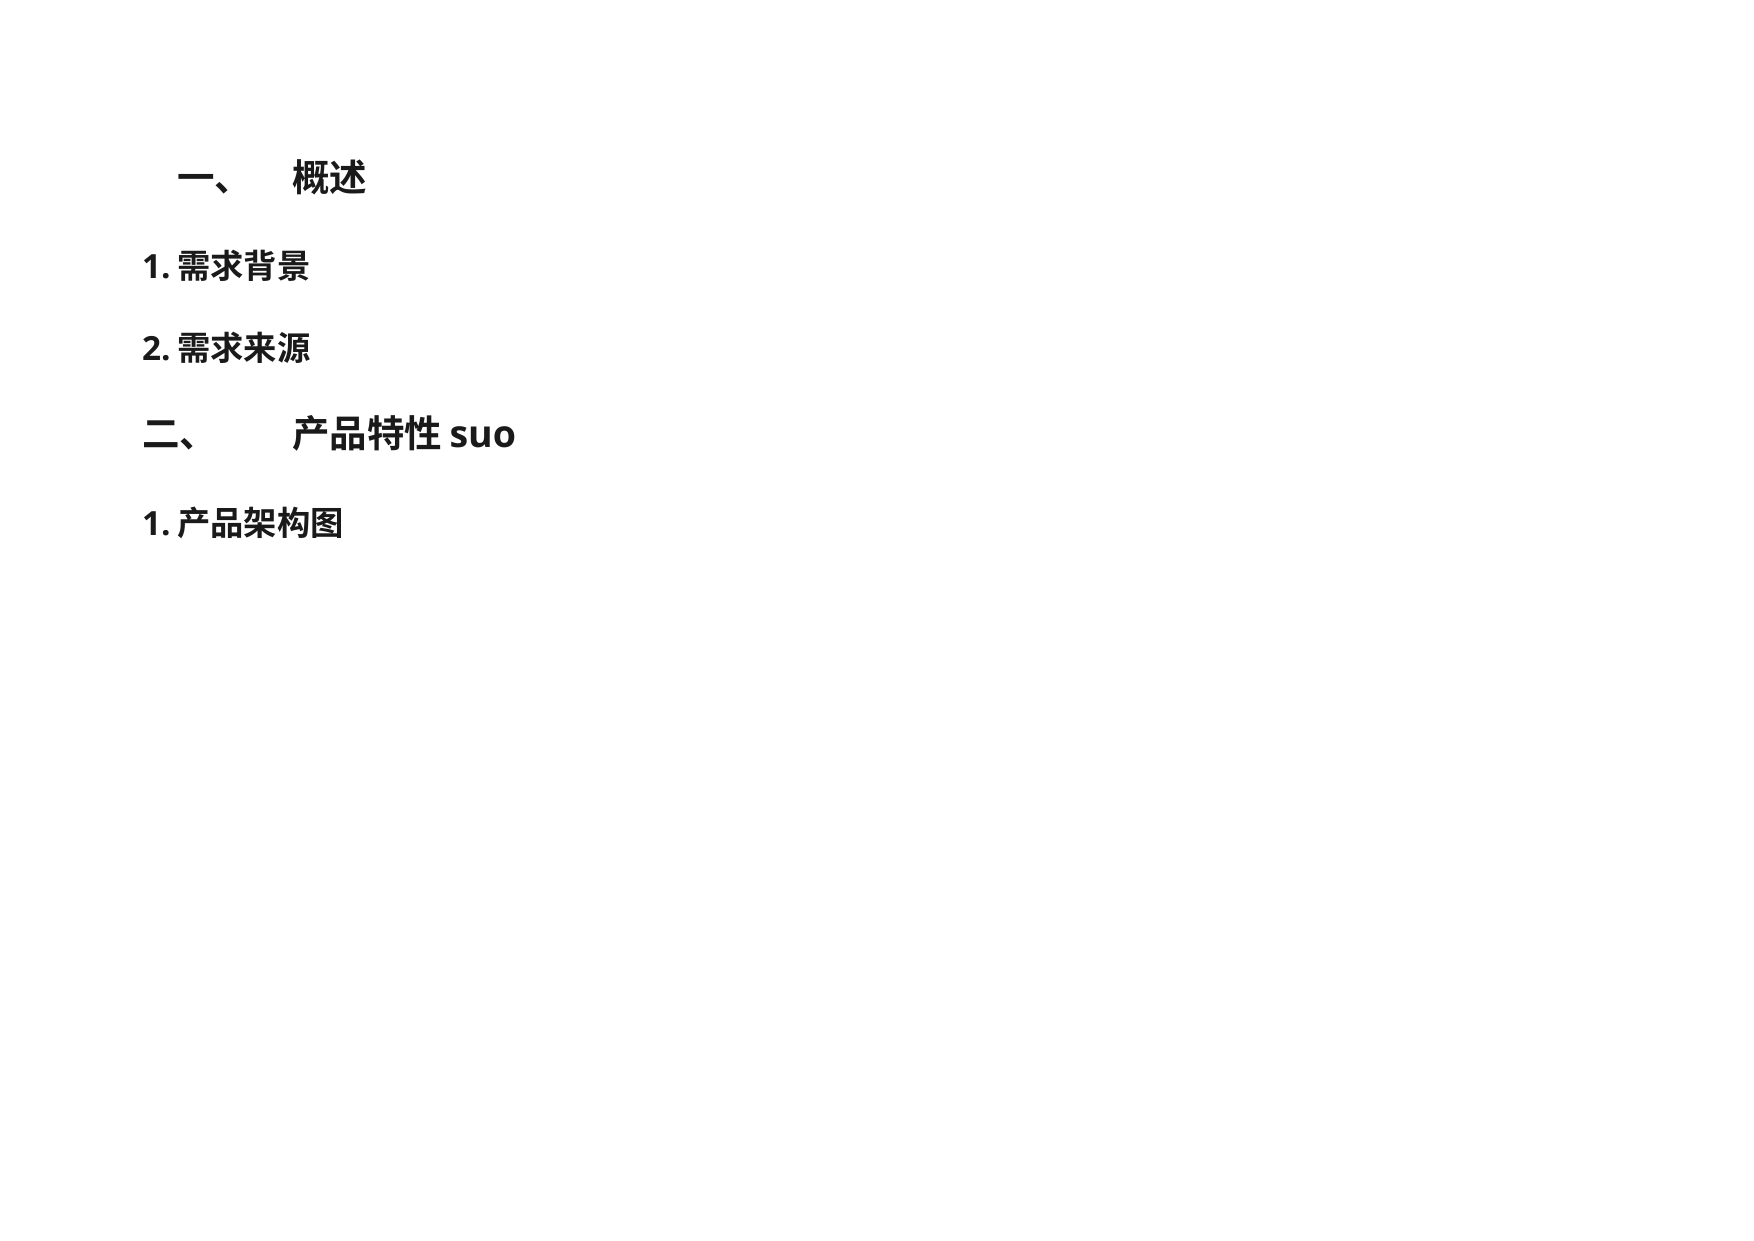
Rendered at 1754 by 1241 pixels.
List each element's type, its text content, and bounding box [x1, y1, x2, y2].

subtitle 概述 [177, 148, 1612, 202]
subtitle 产品特性suo [142, 404, 1612, 459]
subtitle 产品架构图 [142, 497, 1612, 545]
subtitle 需求背景 [142, 240, 1612, 288]
subtitle 需求来源 [142, 322, 1612, 371]
